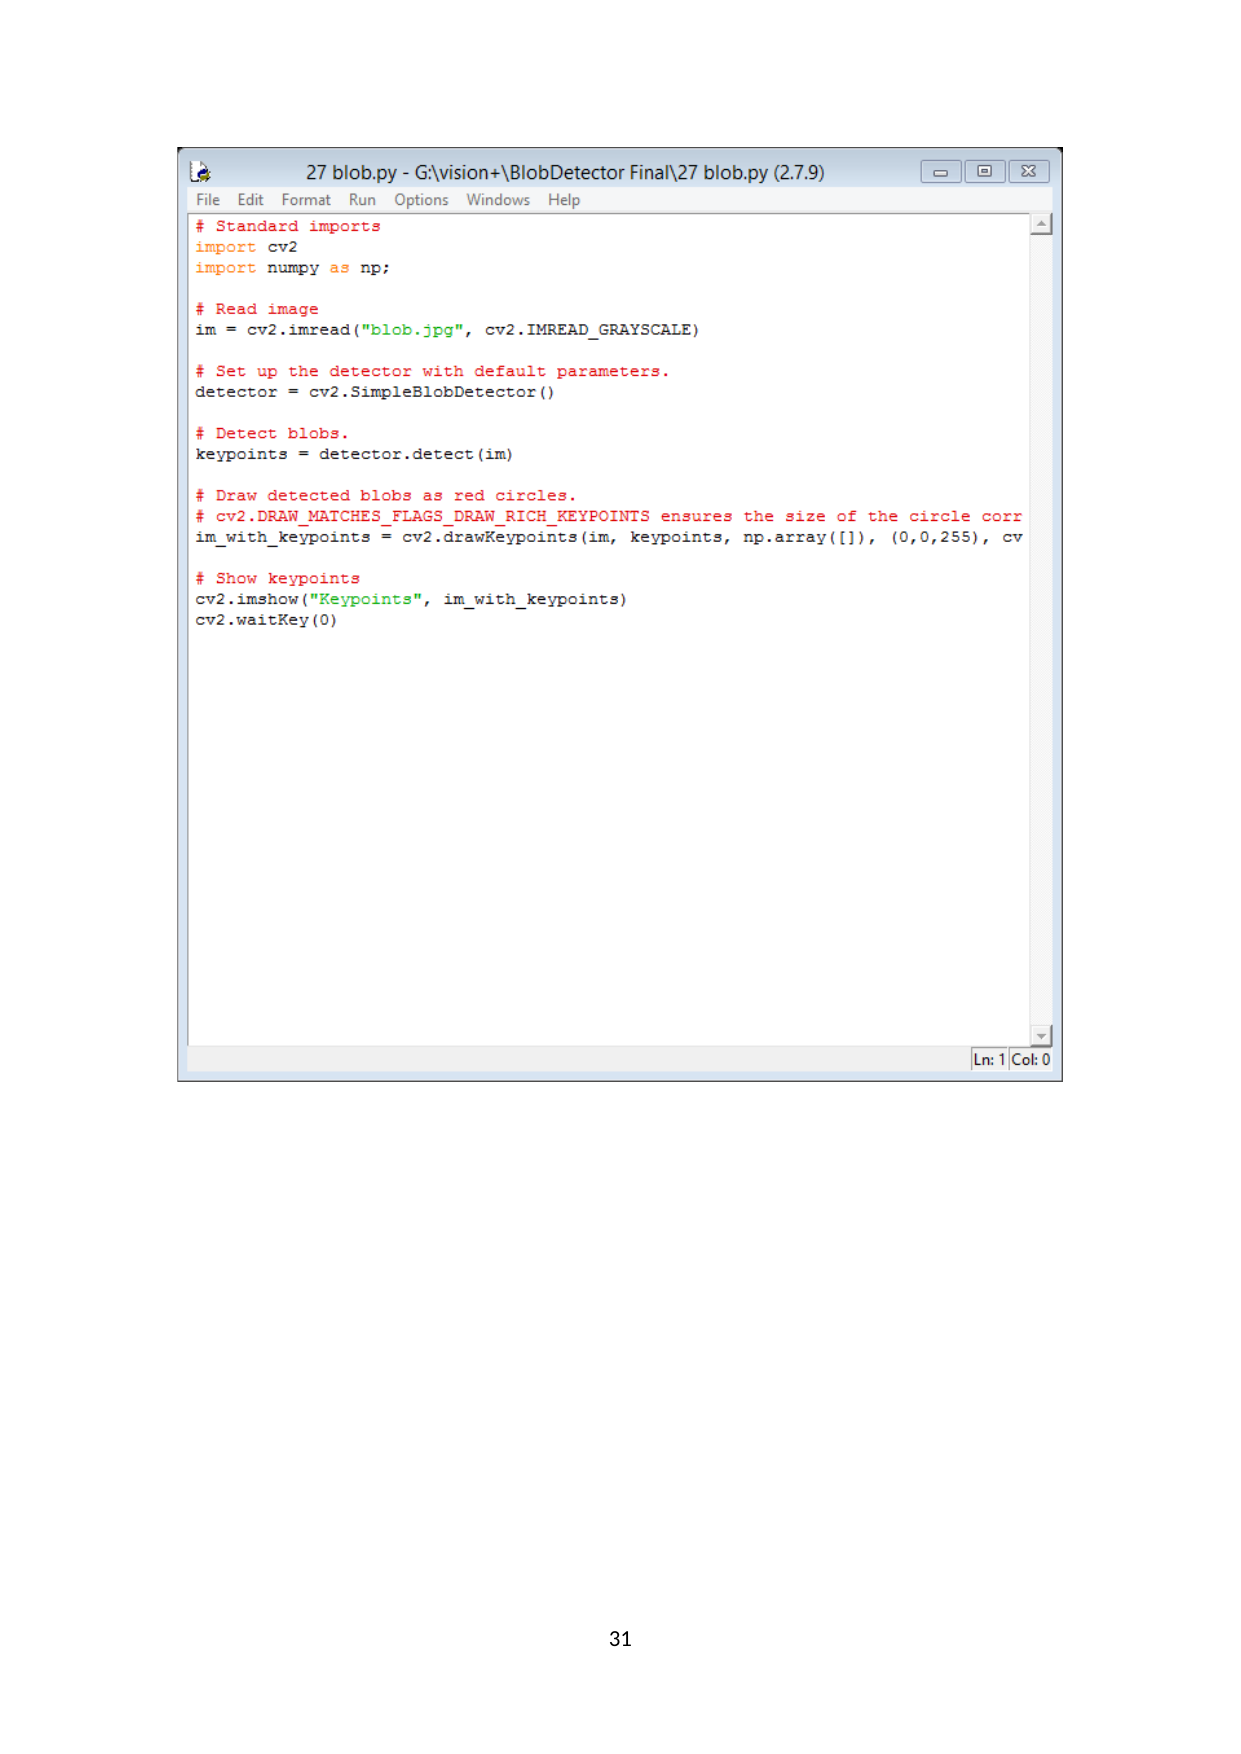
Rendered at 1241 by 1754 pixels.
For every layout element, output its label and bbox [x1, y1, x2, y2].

picture [177, 147, 1063, 1082]
